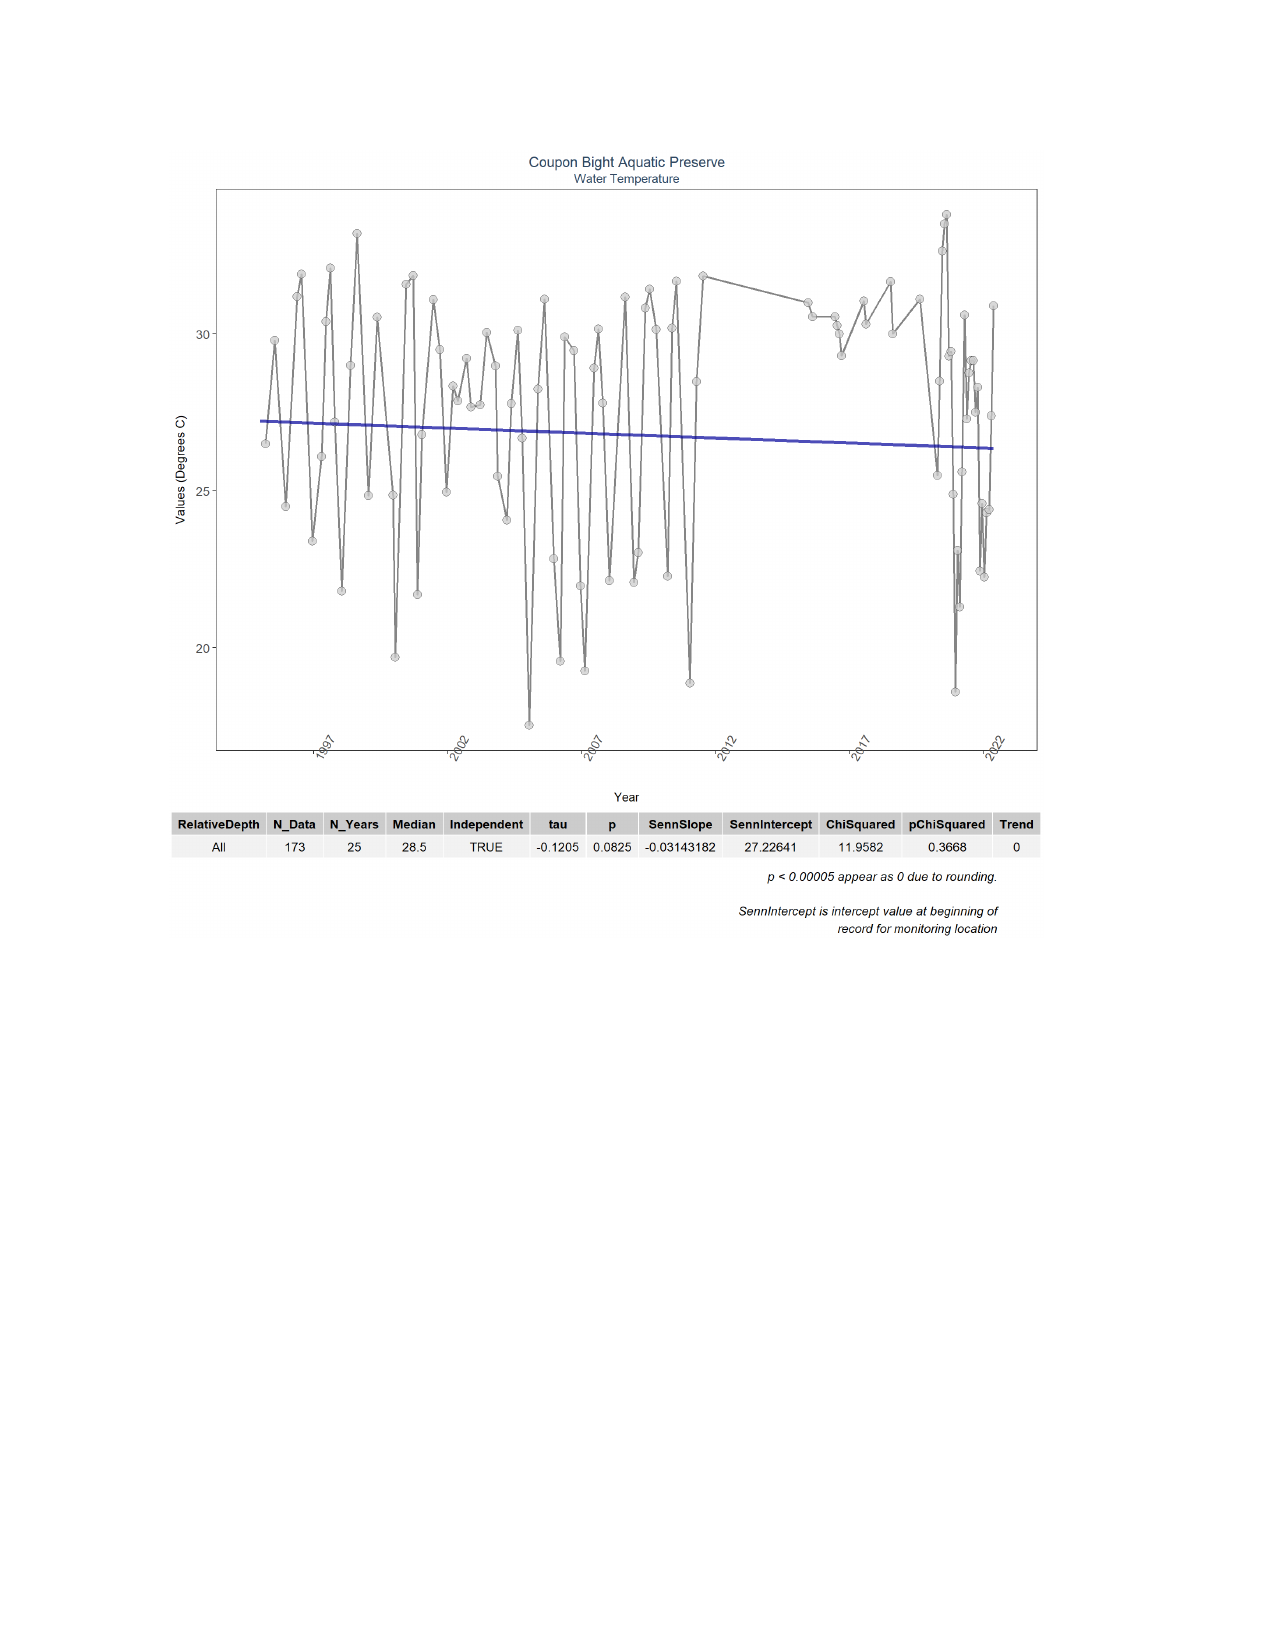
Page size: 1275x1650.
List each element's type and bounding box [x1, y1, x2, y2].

picture [168, 150, 1044, 938]
